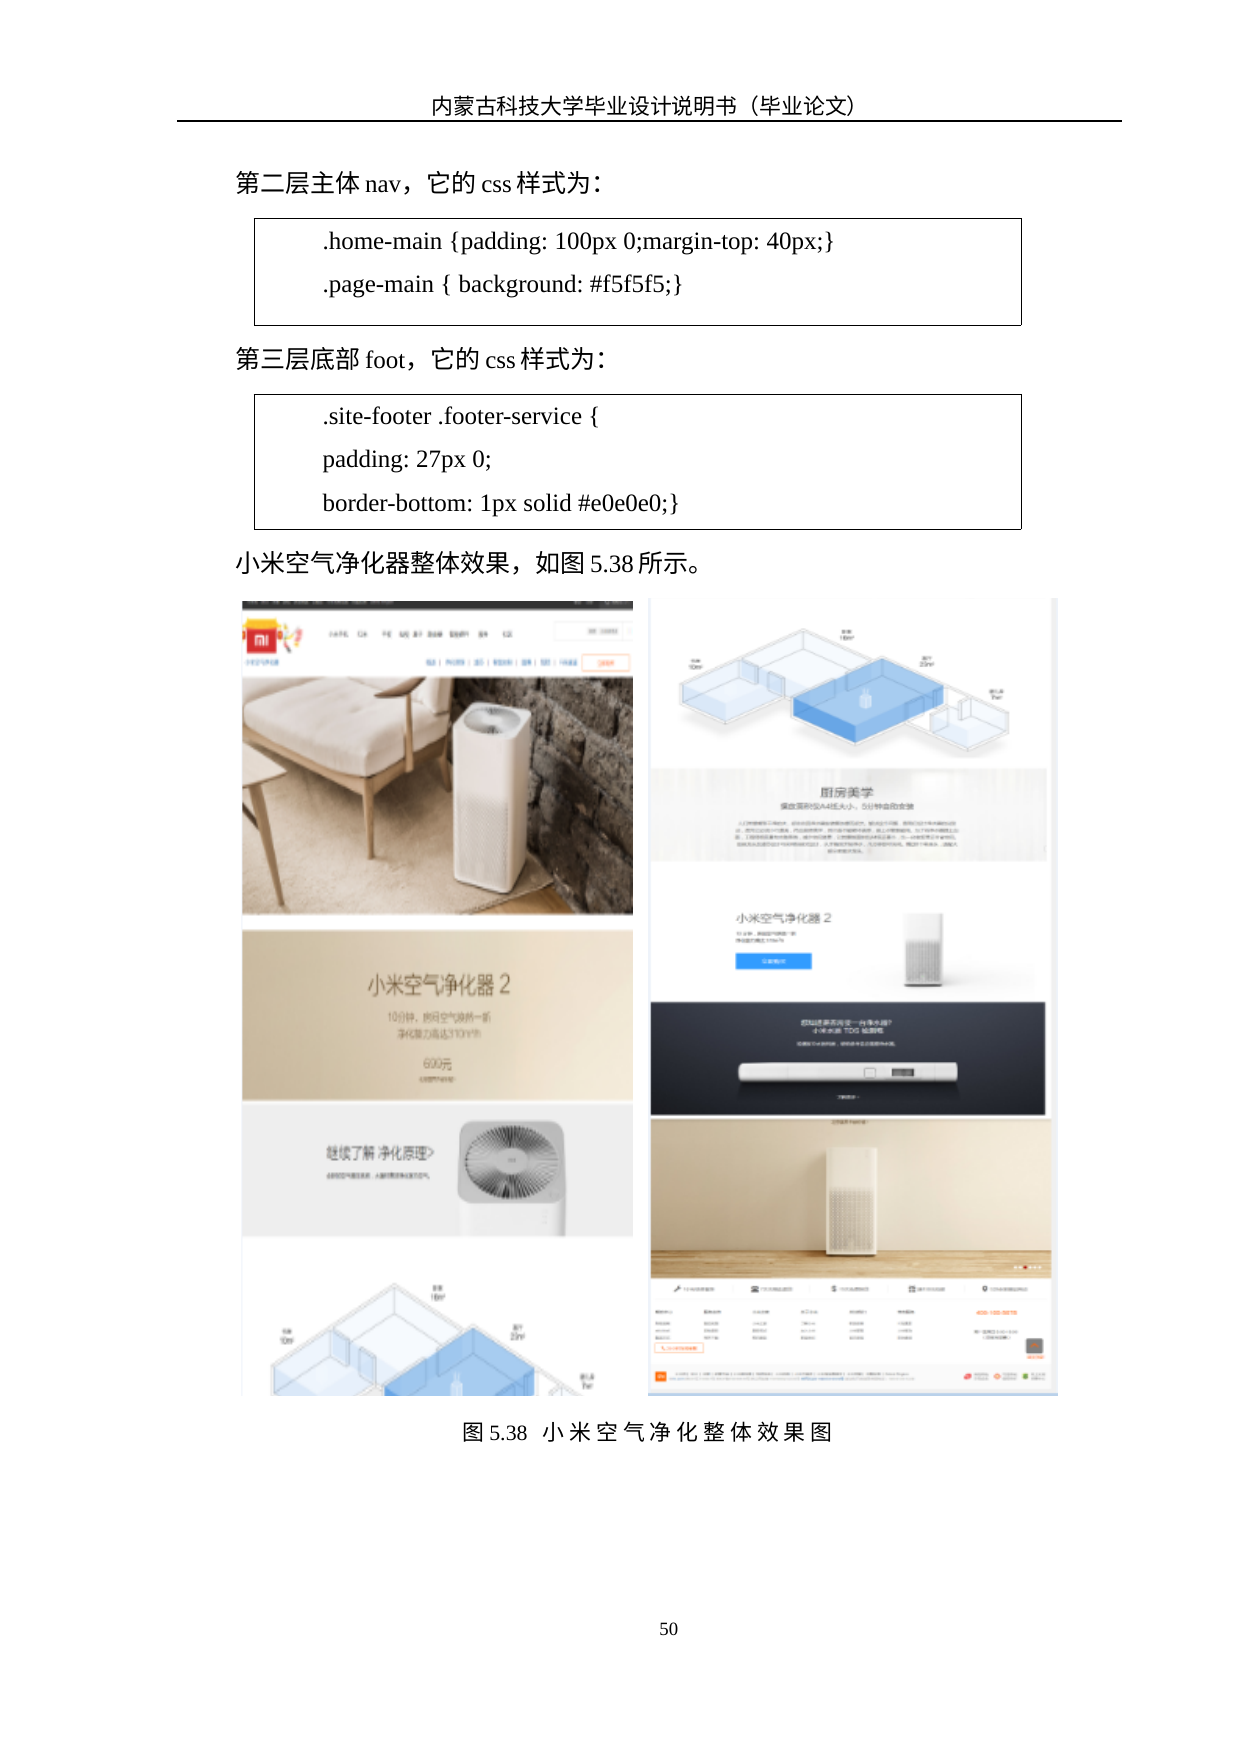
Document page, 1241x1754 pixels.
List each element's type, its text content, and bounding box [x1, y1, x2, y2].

text 小米空气净化器整体效果，如图5.38所示。 [181, 544, 1118, 580]
text 图5.38 小米空气净化整体效果图 [181, 1412, 1118, 1450]
picture [241, 601, 633, 1396]
text 第三层底部foot，它的css样式为： [181, 339, 1118, 376]
text 第二层主体nav，它的css样式为： [181, 164, 1118, 200]
picture [648, 598, 1058, 1396]
